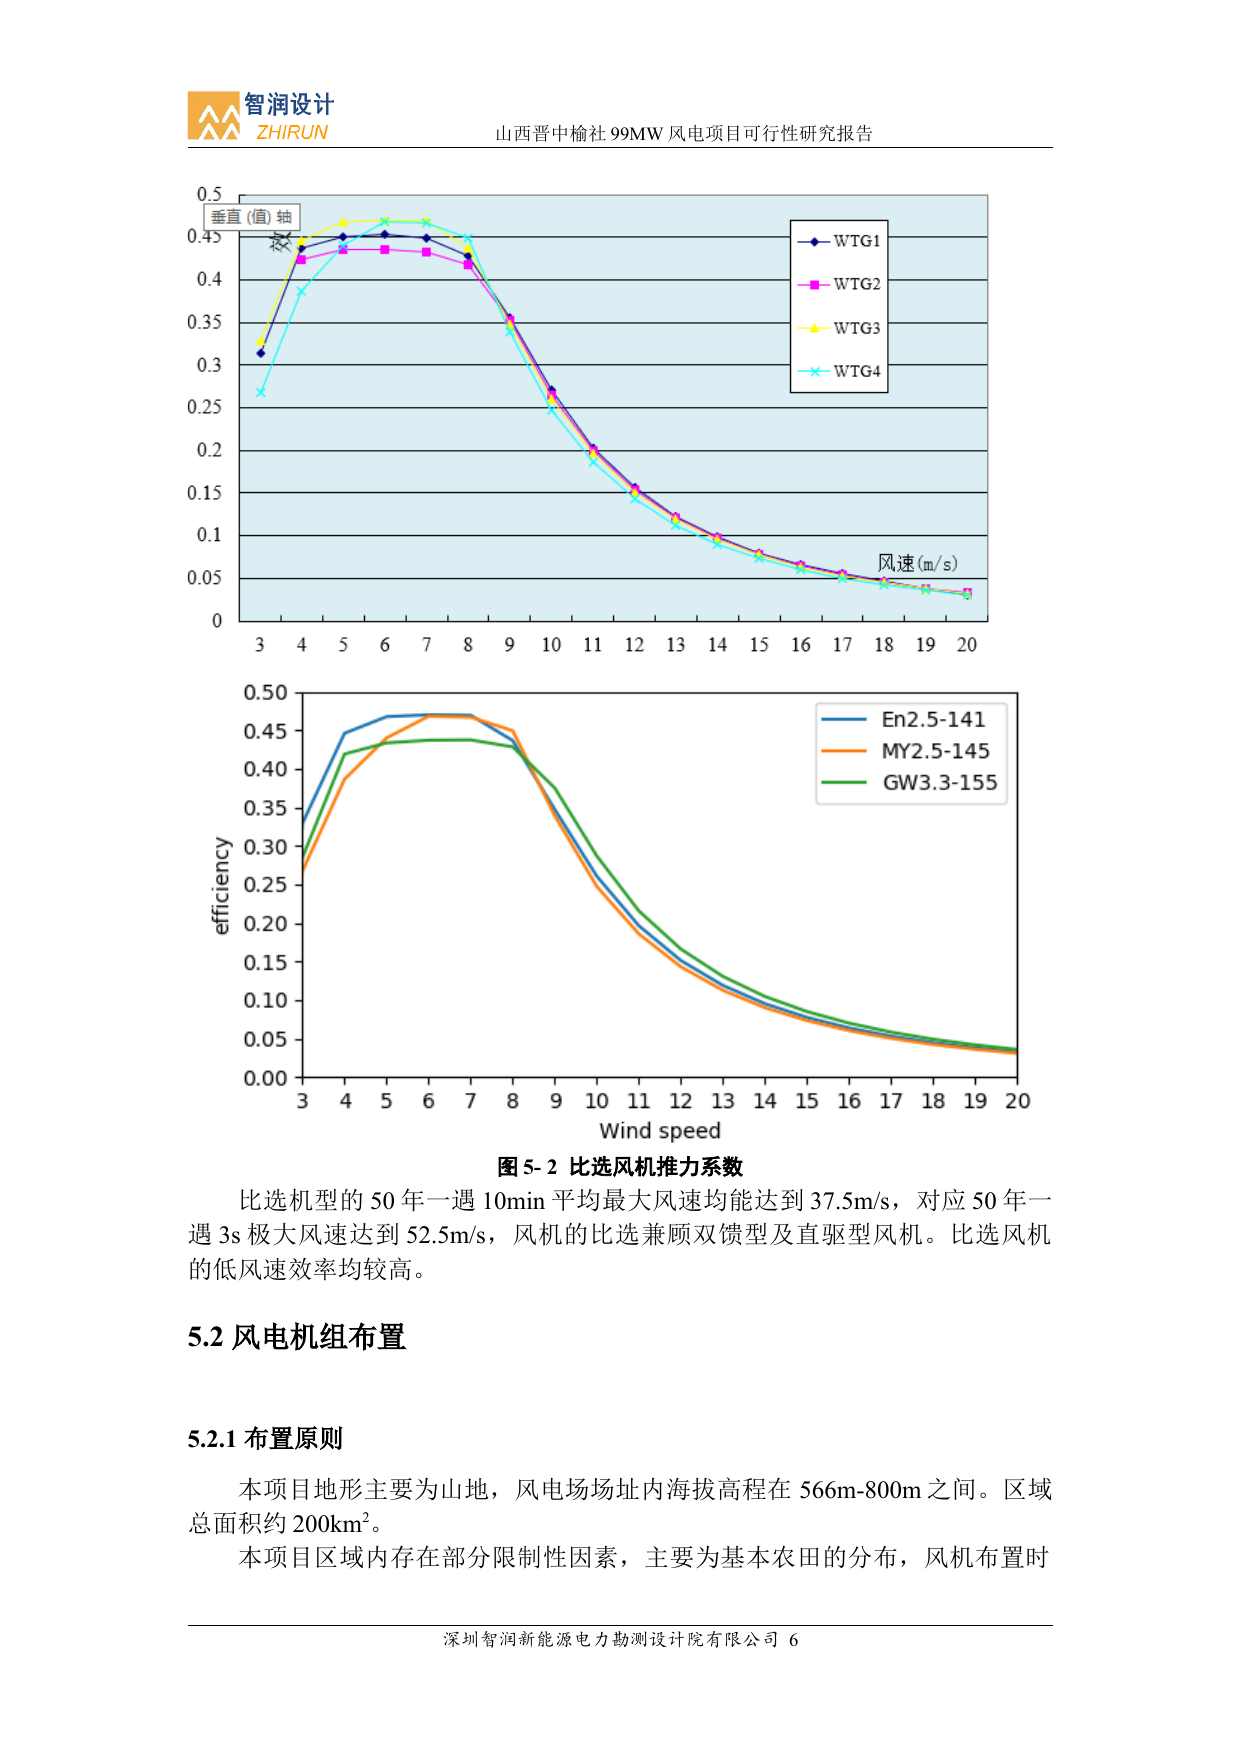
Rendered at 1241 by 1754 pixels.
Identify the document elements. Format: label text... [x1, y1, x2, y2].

title 5.2.1 布置原则 [187, 1420, 1053, 1454]
picture [187, 163, 1053, 1146]
text 图5- 2 比选风机推力系数 [187, 1149, 1053, 1183]
text 本项目地形主要为山地，风电场场址内海拔高程在566m-800m之间。区域总面积约200km2。 [187, 1471, 1053, 1539]
text 本项目区域内存在部分限制性因素，主要为基本农田的分布，风机布置时需重点对基本农田区域进行排查，此外，进行机位布置时还需要对生态红线，压覆矿等限制性因素进行排查。 [187, 1539, 1053, 1573]
subtitle 5.2 风电机组布置 [187, 1301, 1053, 1369]
picture [187, 88, 335, 141]
text 比选机型的50年一遇10min平均最大风速均能达到/s，对应50年一遇3s极大风速达到/s，风机的比选兼顾双馈型及直驱型风机。比选风机的低风速效率均较高。 [187, 1183, 1053, 1284]
